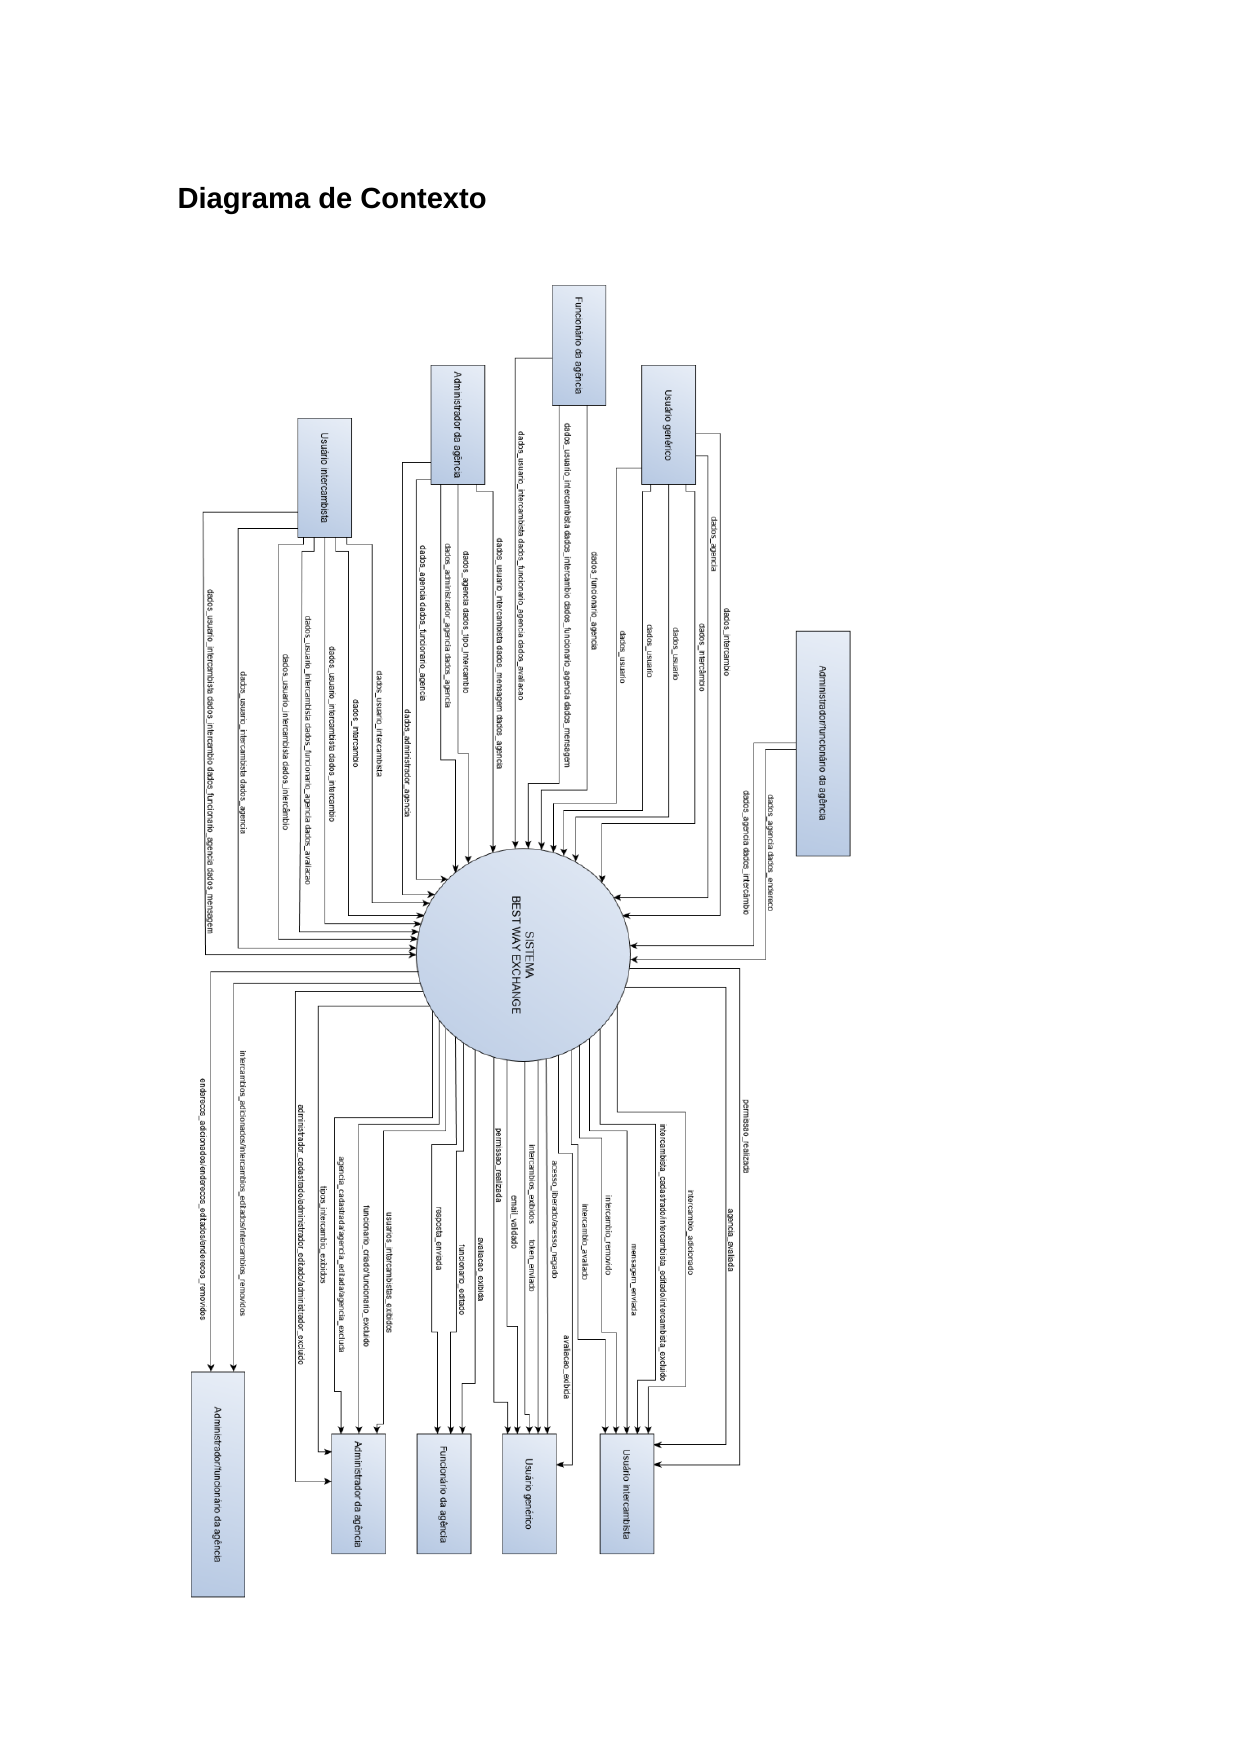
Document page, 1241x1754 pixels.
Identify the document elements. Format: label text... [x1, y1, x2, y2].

subtitle Diagrama de Contexto [177, 181, 1122, 215]
picture [181, 276, 860, 1606]
